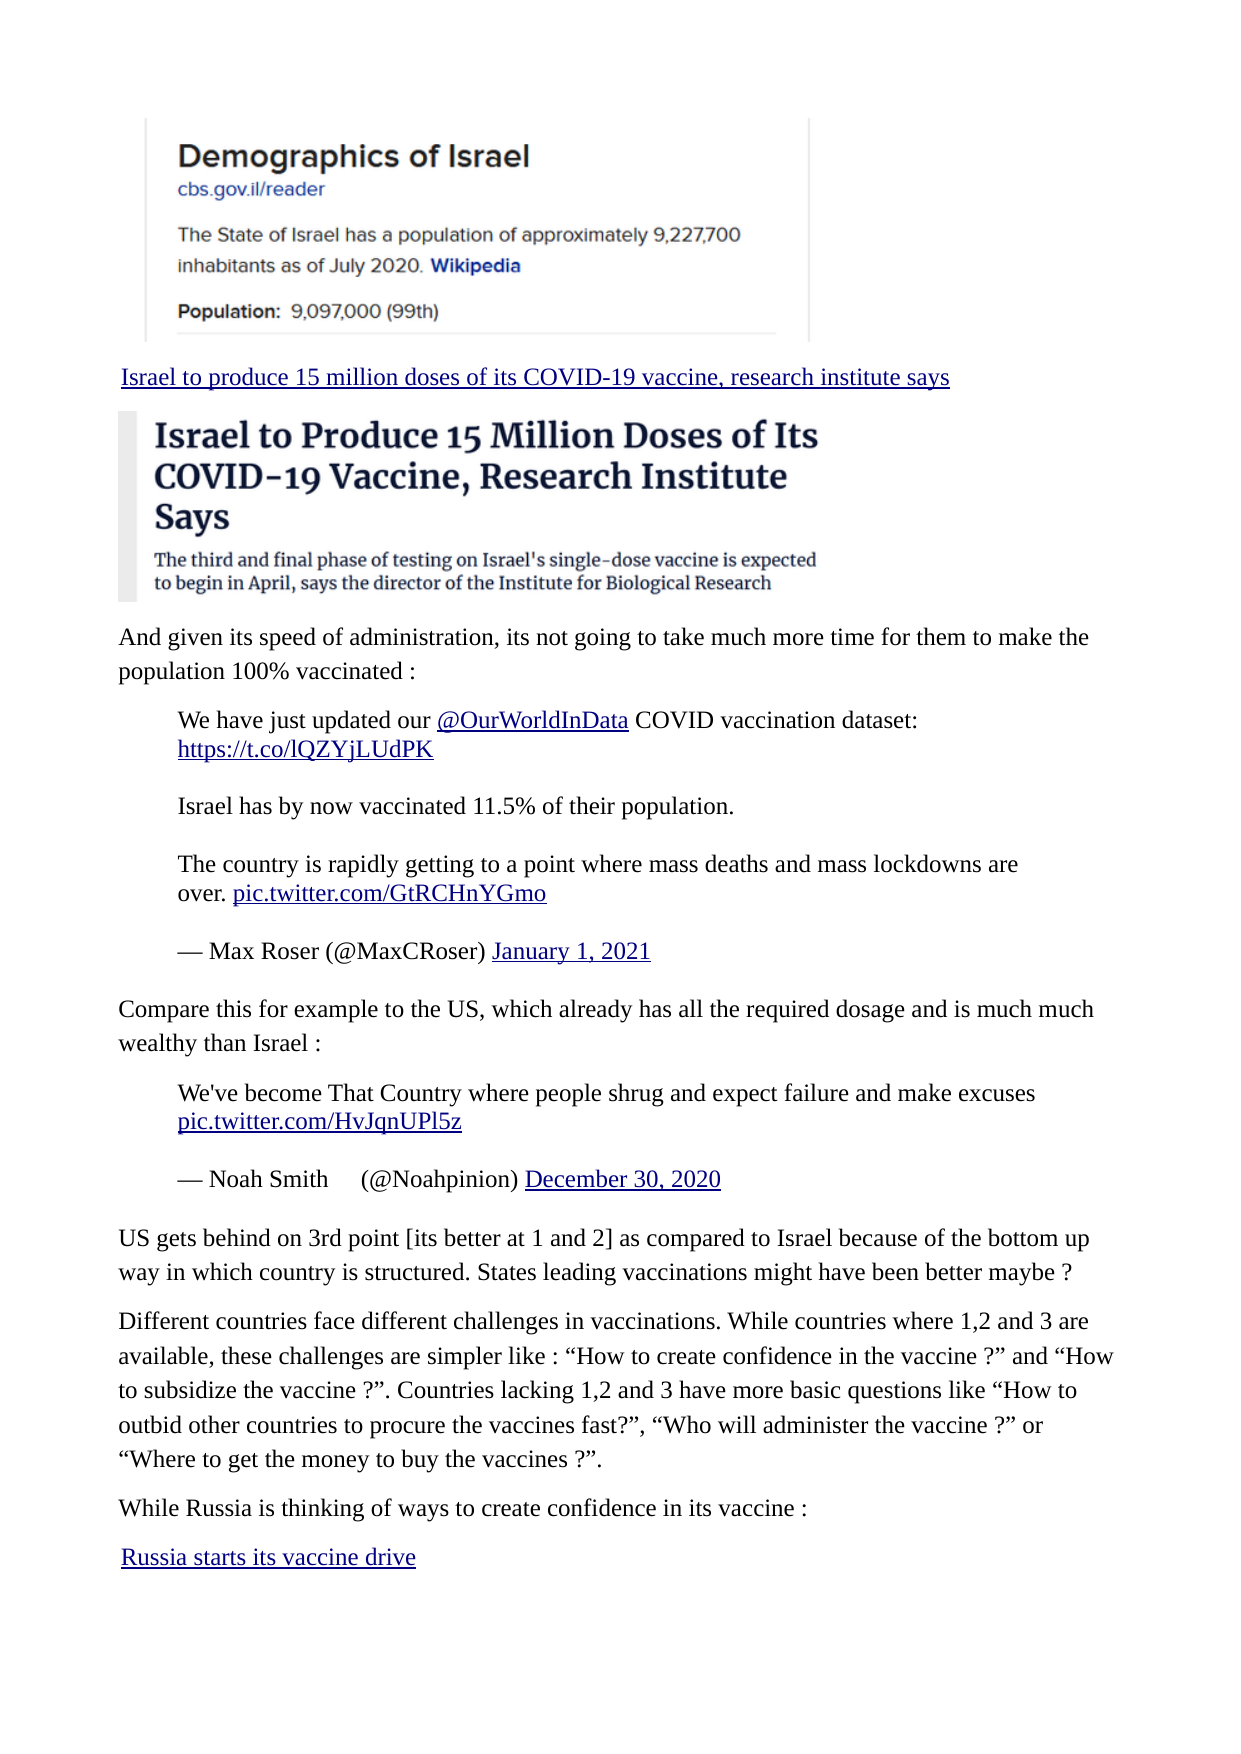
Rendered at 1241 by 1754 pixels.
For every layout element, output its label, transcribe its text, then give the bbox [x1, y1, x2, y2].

text Israel to produce 15 million doses of its COVID-19 vaccine, research institute says [121, 362, 1122, 391]
text Russia starts its vaccine drive [121, 1542, 1122, 1571]
text While Russia is thinking of ways to create confidence in its vaccine : [118, 1493, 1122, 1522]
text — Max Roser (@MaxCRoser) January 1, 2021 [177, 936, 1063, 964]
picture [118, 411, 871, 602]
text Compare this for example to the US, which already has all the required dosage and is much much wealthy than Israel : [118, 994, 1122, 1057]
text Different countries face different challenges in vaccinations. While countries where 1,2 and 3 are available, these challenges are simpler like : “How to create confidence in the vaccine ?” and “How to subsidize the vaccine ?”. Countries lacking 1,2 and 3 have more basic questions like “How to outbid other countries to procure the vaccines fast?”, “Who will administer the vaccine ?” or “Where to get the money to buy the vaccines ?”. [118, 1306, 1122, 1473]
text — Noah Smith 🐇 (@Noahpinion) December 30, 2020 [177, 1164, 1063, 1193]
text US gets behind on 3rd point [its better at 1 and 2] as compared to Israel because of the bottom up way in which country is structured. States leading vaccinations might have been better maybe ? [118, 1223, 1122, 1286]
picture [118, 118, 871, 342]
text And given its speed of administration, its not going to take much more time for them to make the population 100% vaccinated : [118, 622, 1122, 685]
text We've become That Country where people shrug and expect failure and make excuses pic.twitter.com/HvJqnUPl5z [177, 1078, 1063, 1135]
text We have just updated our @OurWorldInData COVID vaccination dataset: https://t.co/lQZYjLUdPK Israel has by now vaccinated 11.5% of their population. The country is rapidly getting to a point where mass deaths and mass lockdowns are over. pic.twitter.com/GtRCHnYGmo [177, 705, 1063, 906]
